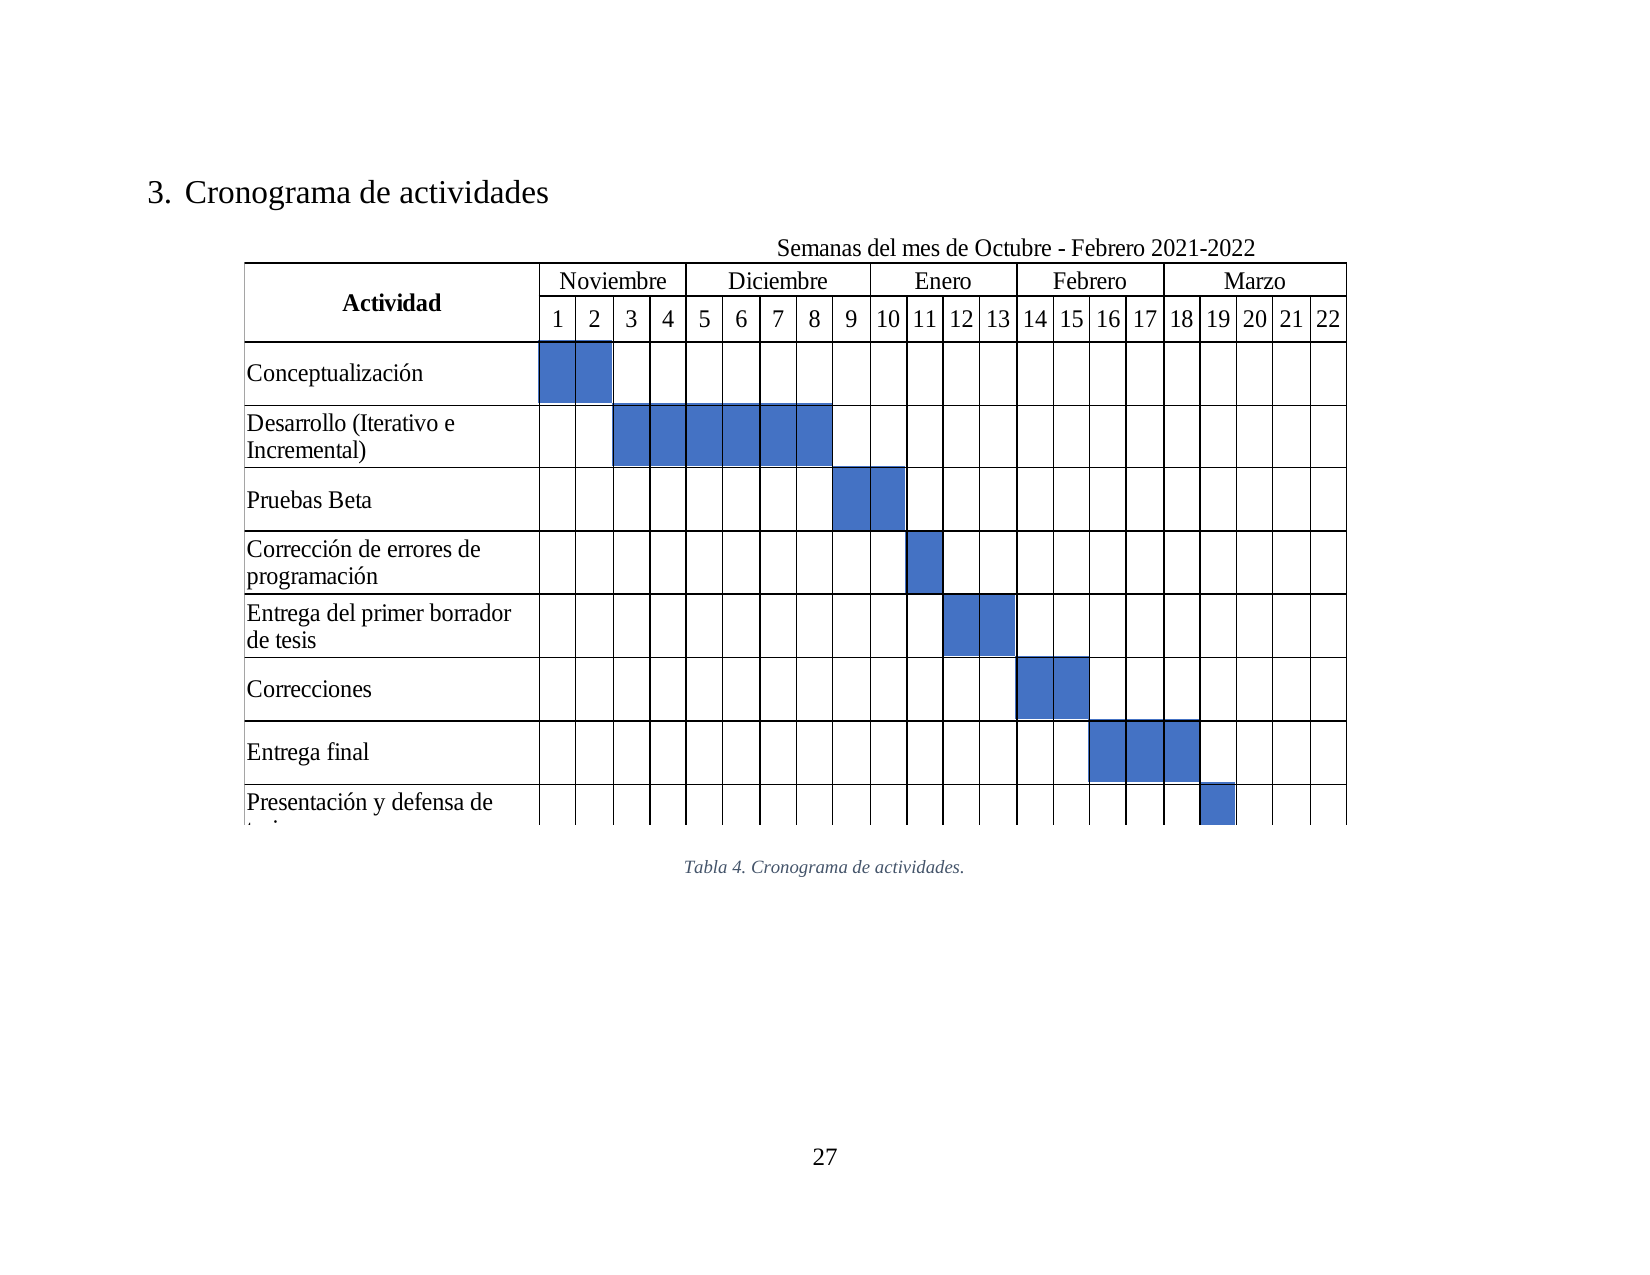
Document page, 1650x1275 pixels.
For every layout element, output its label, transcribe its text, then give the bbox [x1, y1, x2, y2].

subtitle Cronograma de actividades [147, 172, 1503, 210]
text Tabla 4. Cronograma de actividades. [147, 856, 1503, 877]
